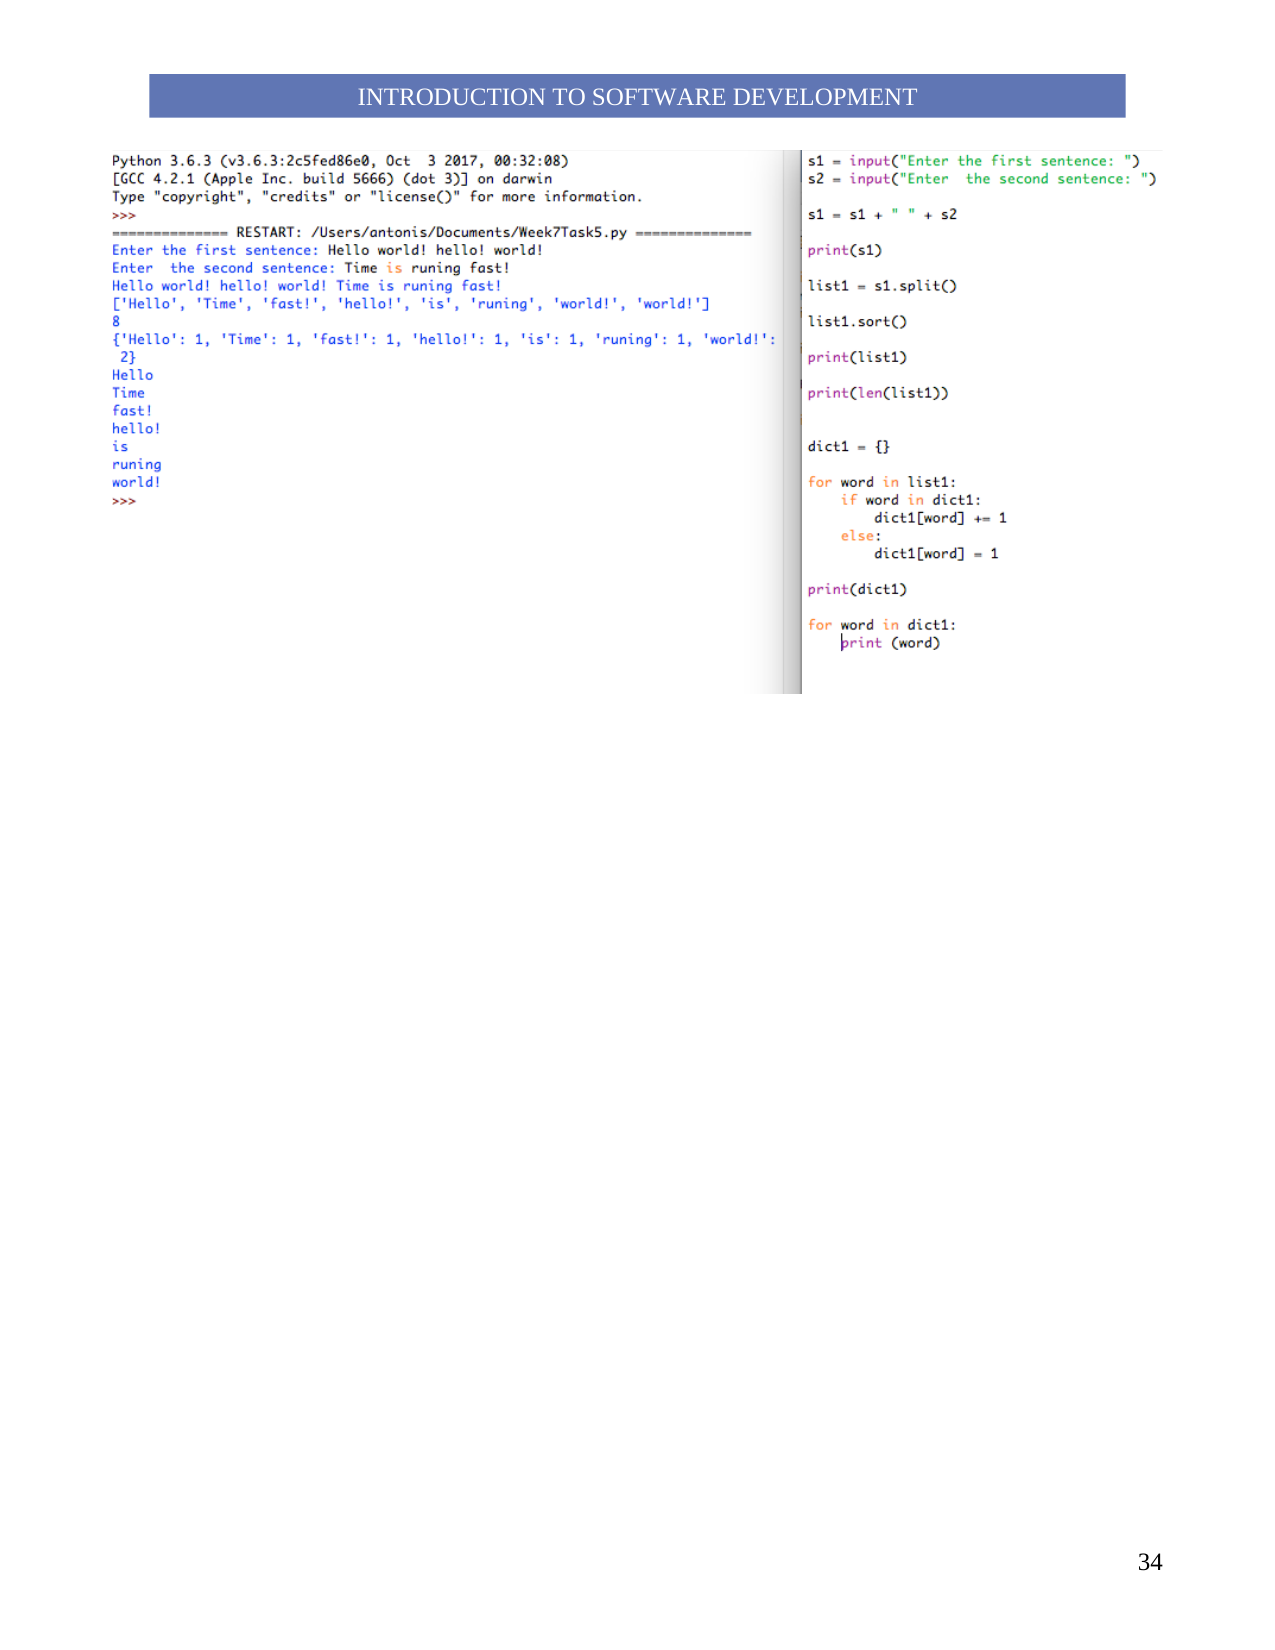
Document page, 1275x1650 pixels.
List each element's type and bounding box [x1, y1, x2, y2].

picture [112, 150, 1163, 694]
